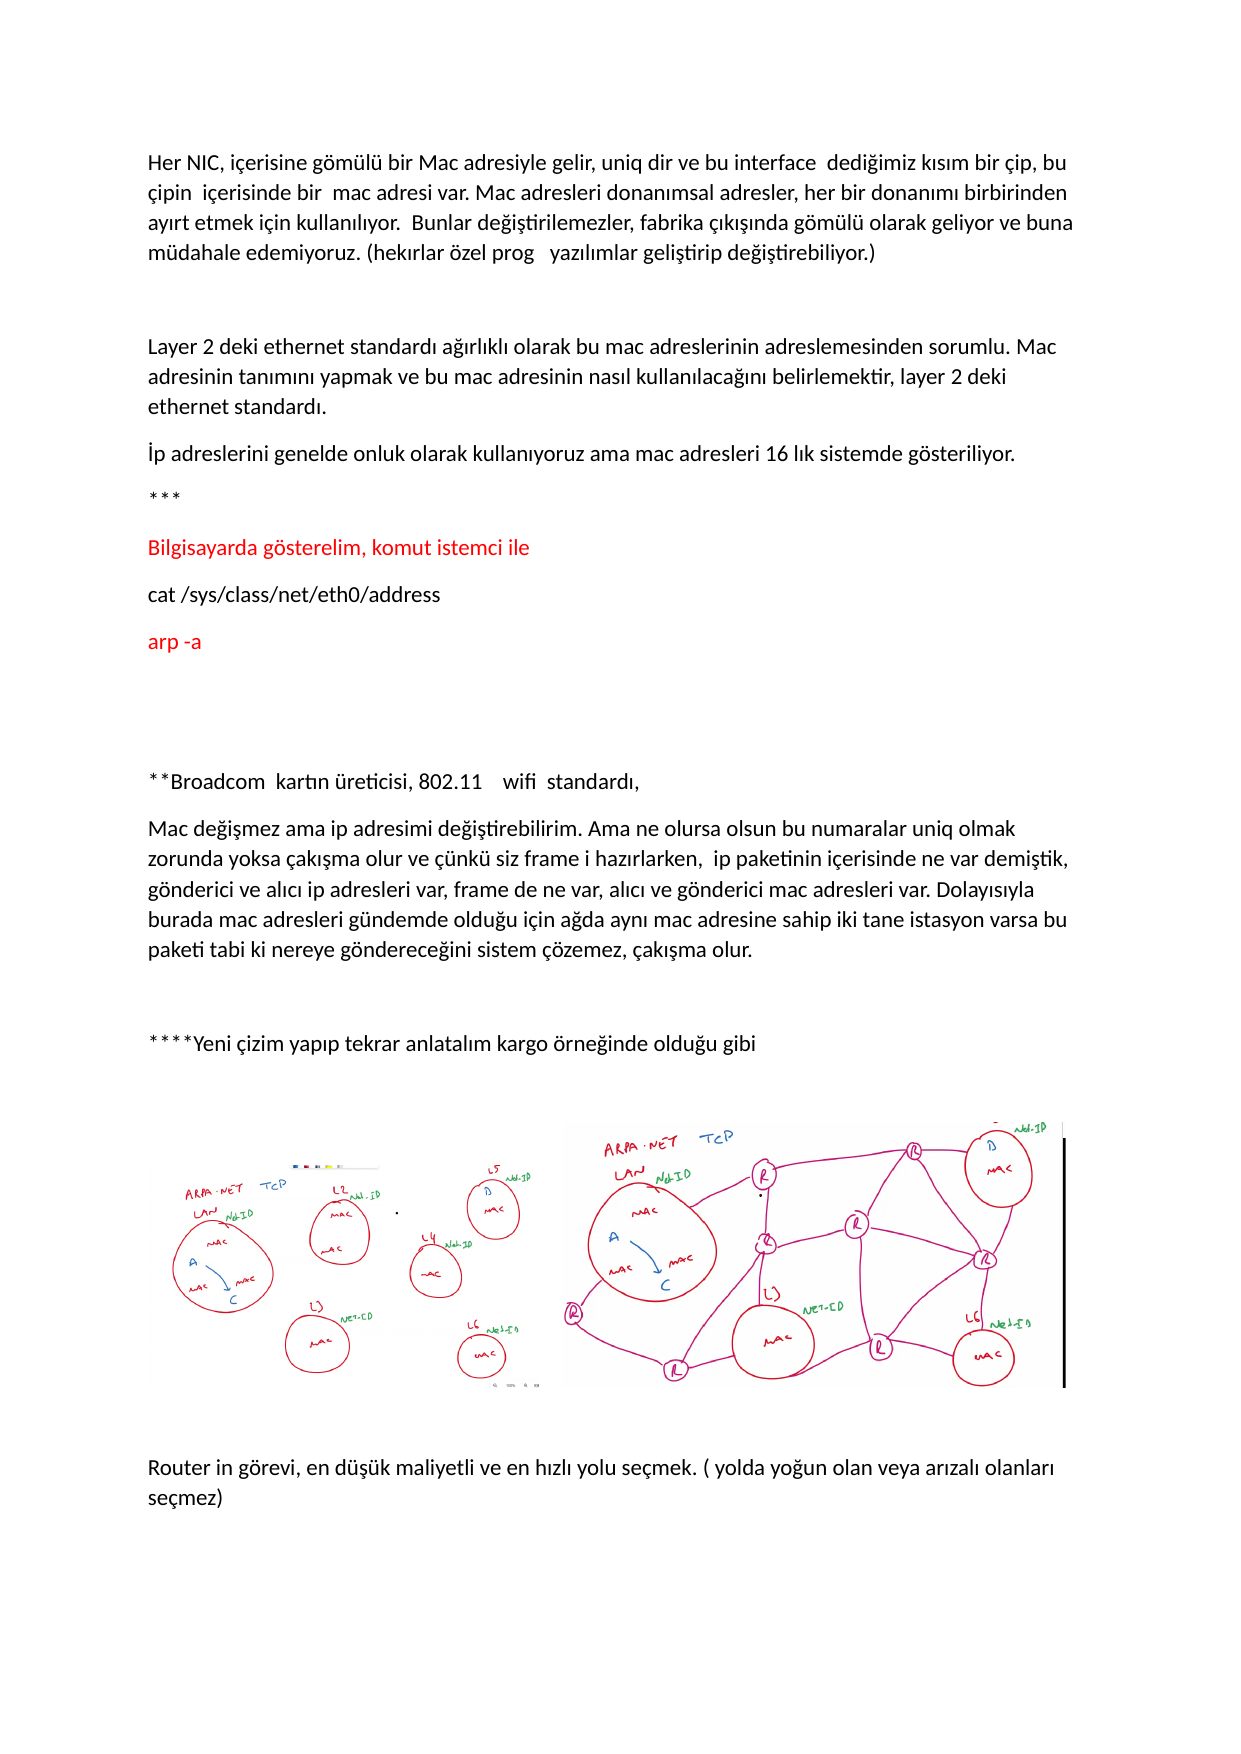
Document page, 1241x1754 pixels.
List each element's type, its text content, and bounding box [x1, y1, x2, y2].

picture [147, 1165, 542, 1388]
text arp -a [148, 627, 1093, 655]
text İp adreslerini genelde onluk olarak kullanıyoruz ama mac adresleri 16 lık sistemde gösteriliyor. [148, 439, 1093, 467]
text cat /sys/class/net/eth0/address [148, 580, 1093, 608]
text *** [148, 486, 1093, 514]
text Mac değişmez ama ip adresimi değiştirebilirim. Ama ne olursa olsun bu numaralar uniq olmak zorunda yoksa çakışma olur ve çünkü siz frame i hazırlarken, ip paketinin içerisinde ne var demiştik, gönderici ve alıcı ip adresleri var, frame de ne var, alıcı ve gönderici mac adresleri var. Dolayısıyla burada mac adresleri gündemde olduğu için ağda aynı mac adresine sahip iki tane istasyon varsa bu paketi tabi ki nereye göndereceğini sistem çözemez, çakışma olur. [148, 814, 1093, 963]
text **Broadcom kartın üreticisi, 802.11 wifi standardı, [148, 767, 1093, 795]
text Router in görevi, en düşük maliyetli ve en hızlı yolu seçmek. ( yolda yoğun olan veya arızalı olanları seçmez) [148, 1453, 1093, 1511]
text ****Yeni çizim yapıp tekrar anlatalım kargo örneğinde olduğu gibi [148, 1029, 1093, 1057]
text Bilgisayarda gösterelim, komut istemci ile [148, 533, 1093, 561]
text Her NIC, içerisine gömülü bir Mac adresiyle gelir, uniq dir ve bu interface dediğimiz kısım bir çip, bu çipin içerisinde bir mac adresi var. Mac adresleri donanımsal adresler, her bir donanımı birbirinden ayırt etmek için kullanılıyor. Bunlar değiştirilemezler, fabrika çıkışında gömülü olarak geliyor ve buna müdahale edemiyoruz. (hekırlar özel prog yazılımlar geliştirip değiştirebiliyor.) [148, 148, 1093, 266]
picture [562, 1122, 1066, 1388]
text Layer 2 deki ethernet standardı ağırlıklı olarak bu mac adreslerinin adreslemesinden sorumlu. Mac adresinin tanımını yapmak ve bu mac adresinin nasıl kullanılacağını belirlemektir, layer 2 deki ethernet standardı. [148, 332, 1093, 420]
